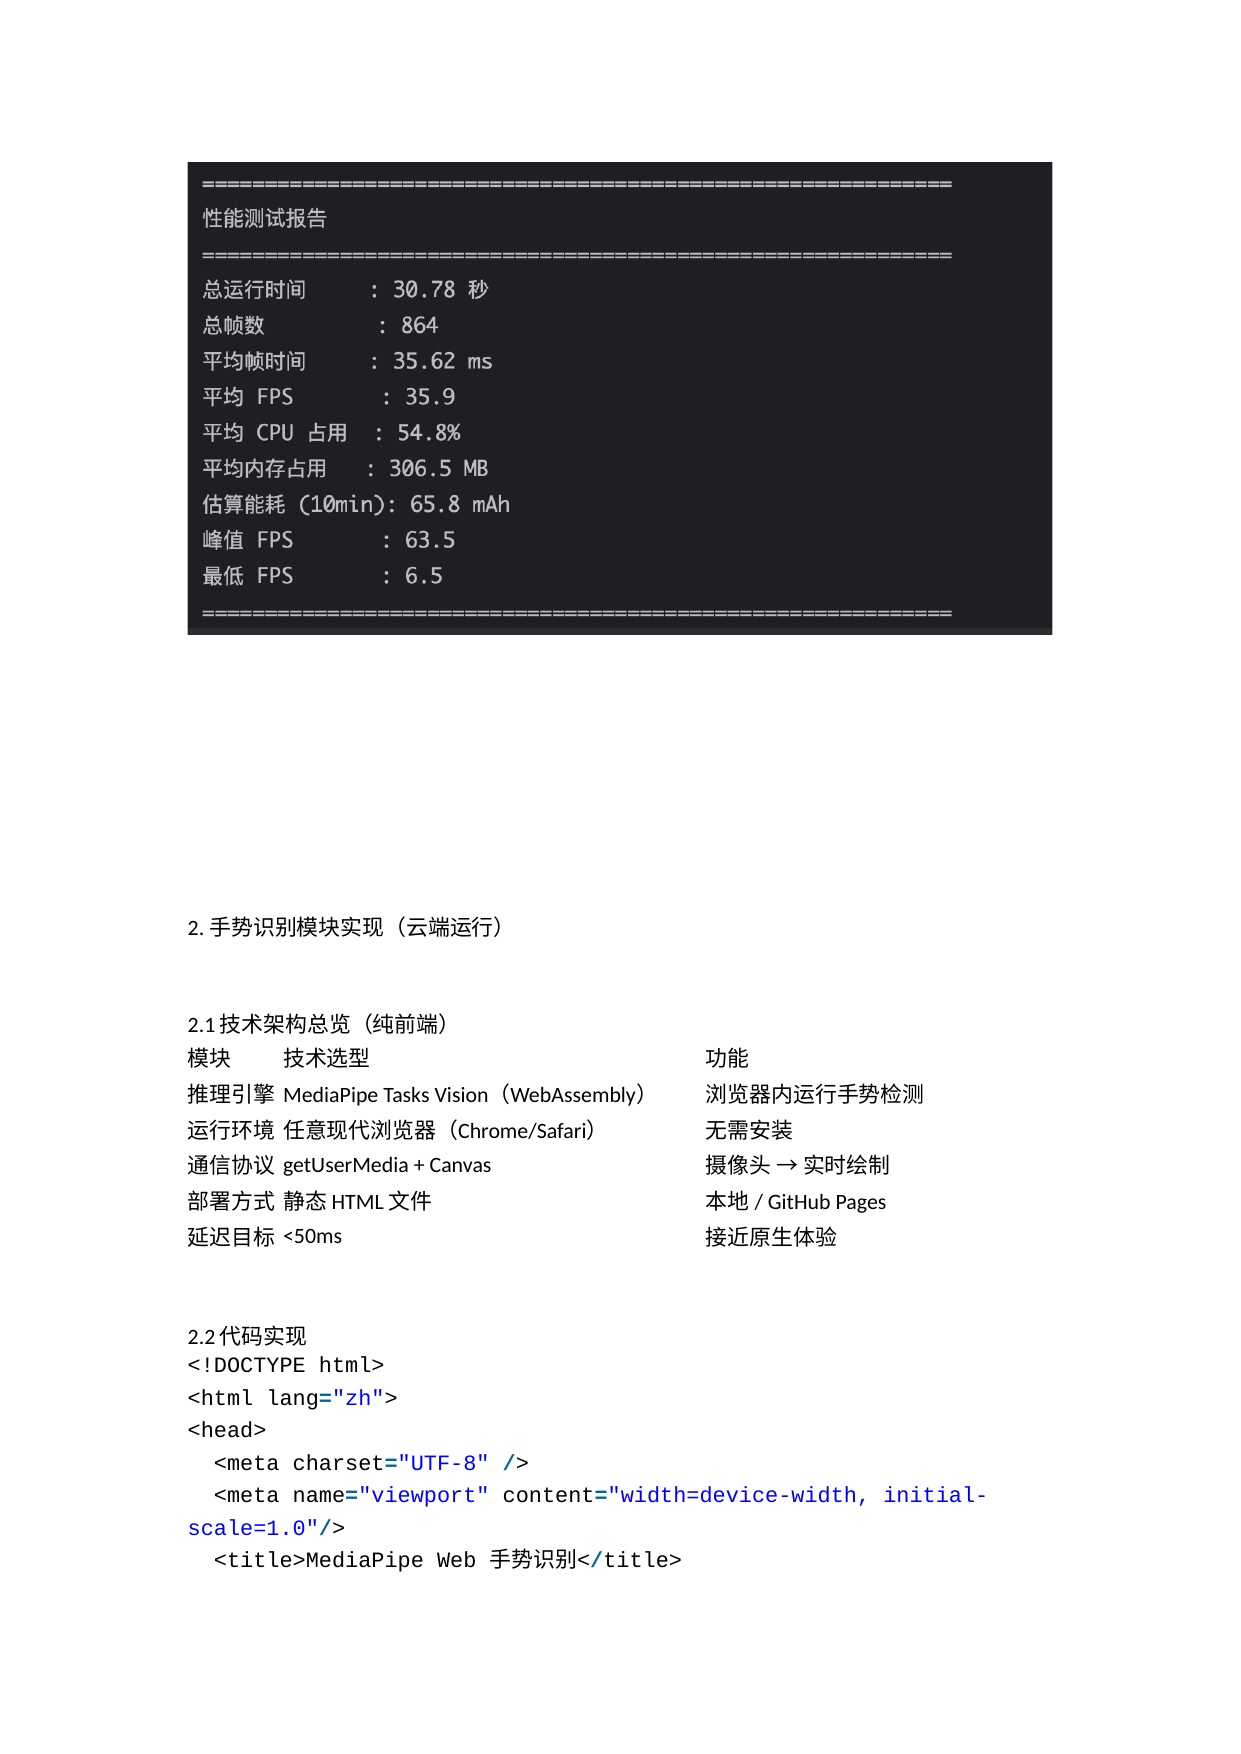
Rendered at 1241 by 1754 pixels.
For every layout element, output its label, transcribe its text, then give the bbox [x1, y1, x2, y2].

list 手势识别模块实现（云端运行） [187, 909, 1053, 942]
table_cell 本地 / GitHub Pages [704, 1182, 931, 1218]
table_cell 部署方式 [186, 1182, 281, 1218]
table_cell 摄像头 → 实时绘制 [704, 1146, 931, 1182]
table_cell 延迟目标 [186, 1218, 281, 1253]
text <title>MediaPipe Web 手势识别</title> [187, 1546, 1053, 1578]
picture [187, 162, 1053, 635]
table_cell MediaPipe Tasks Vision（WebAssembly） [281, 1075, 704, 1111]
table_cell 无需安装 [704, 1111, 931, 1146]
table_cell <50ms [281, 1218, 704, 1253]
table_header 模块 [186, 1040, 281, 1075]
table_cell 浏览器内运行手势检测 [704, 1075, 931, 1111]
list 2.1技术架构总览（纯前端） [187, 1007, 1053, 1039]
table_cell 静态 HTML 文件 [281, 1182, 704, 1218]
table_cell getUserMedia + Canvas [281, 1146, 704, 1182]
table_cell 接近原生体验 [704, 1218, 931, 1253]
table_cell 任意现代浏览器（Chrome/Safari） [281, 1111, 704, 1146]
table_header 功能 [704, 1040, 931, 1075]
table_cell 推理引擎 [186, 1075, 281, 1111]
table_cell 运行环境 [186, 1111, 281, 1146]
text <html lang="zh"> [187, 1383, 1053, 1416]
table_cell 通信协议 [186, 1146, 281, 1182]
list 2.2代码实现 [187, 1318, 1053, 1351]
text <meta name="viewport" content="width=device-width, initial-scale=1.0"/> [187, 1481, 1053, 1546]
text <head> [187, 1416, 1053, 1448]
text <!DOCTYPE html> [187, 1351, 1053, 1383]
text <meta charset="UTF-8" /> [187, 1448, 1053, 1481]
table_header 技术选型 [281, 1040, 704, 1075]
